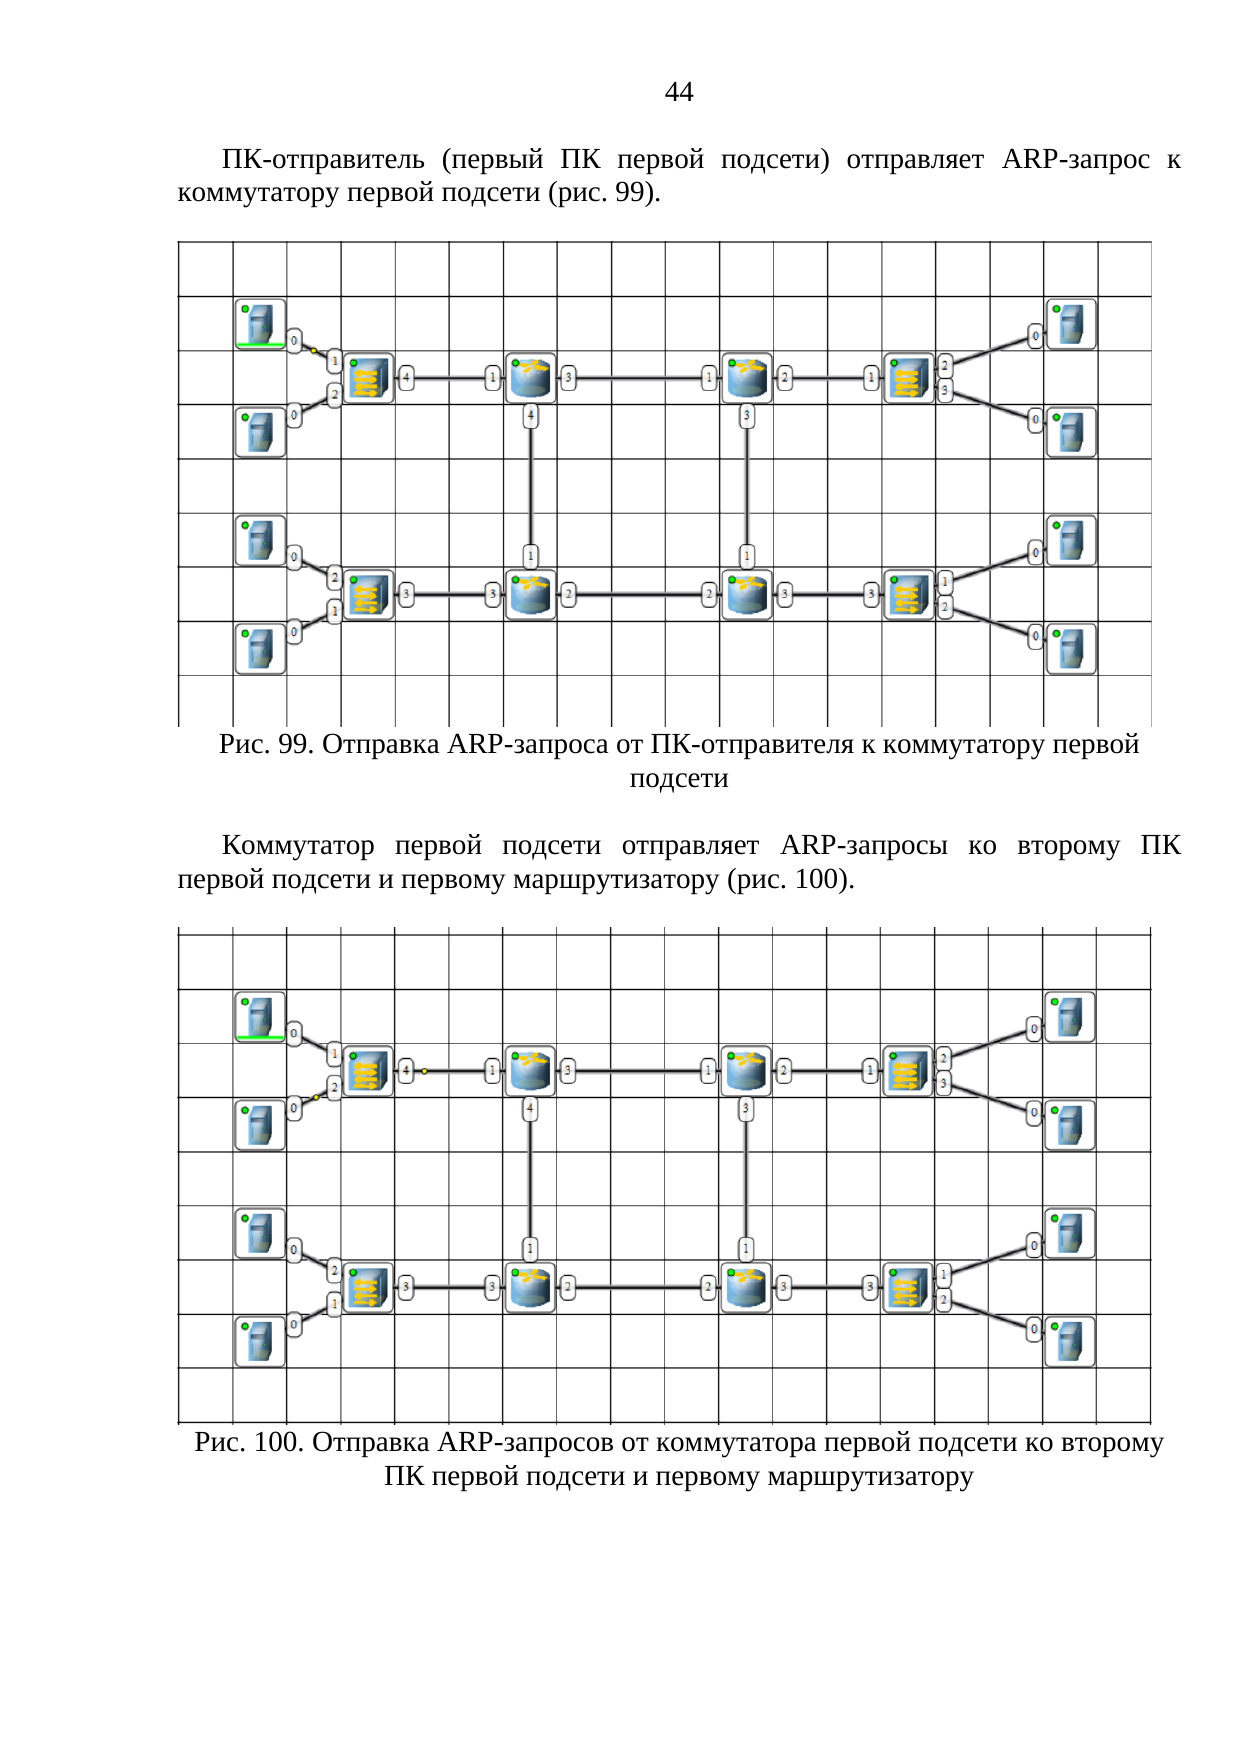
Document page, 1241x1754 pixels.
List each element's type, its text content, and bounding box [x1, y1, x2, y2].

picture [177, 241, 1152, 727]
text ПК-отправитель (первый ПК первой подсети) отправляет ARP-запрос к коммутатору первой подсети (рис. 99). [177, 141, 1181, 208]
text Рис. 99. Отправка ARP-запроса от ПК-отправителя к коммутатору первой подсети [177, 727, 1181, 794]
picture [177, 927, 1152, 1425]
text Рис. 100. Отправка ARP-запросов от коммутатора первой подсети ко второму ПК первой подсети и первому маршрутизатору [177, 1424, 1181, 1491]
text Коммутатор первой подсети отправляет ARP-запросы ко второму ПК первой подсети и первому маршрутизатору (рис. 100). [177, 827, 1181, 894]
